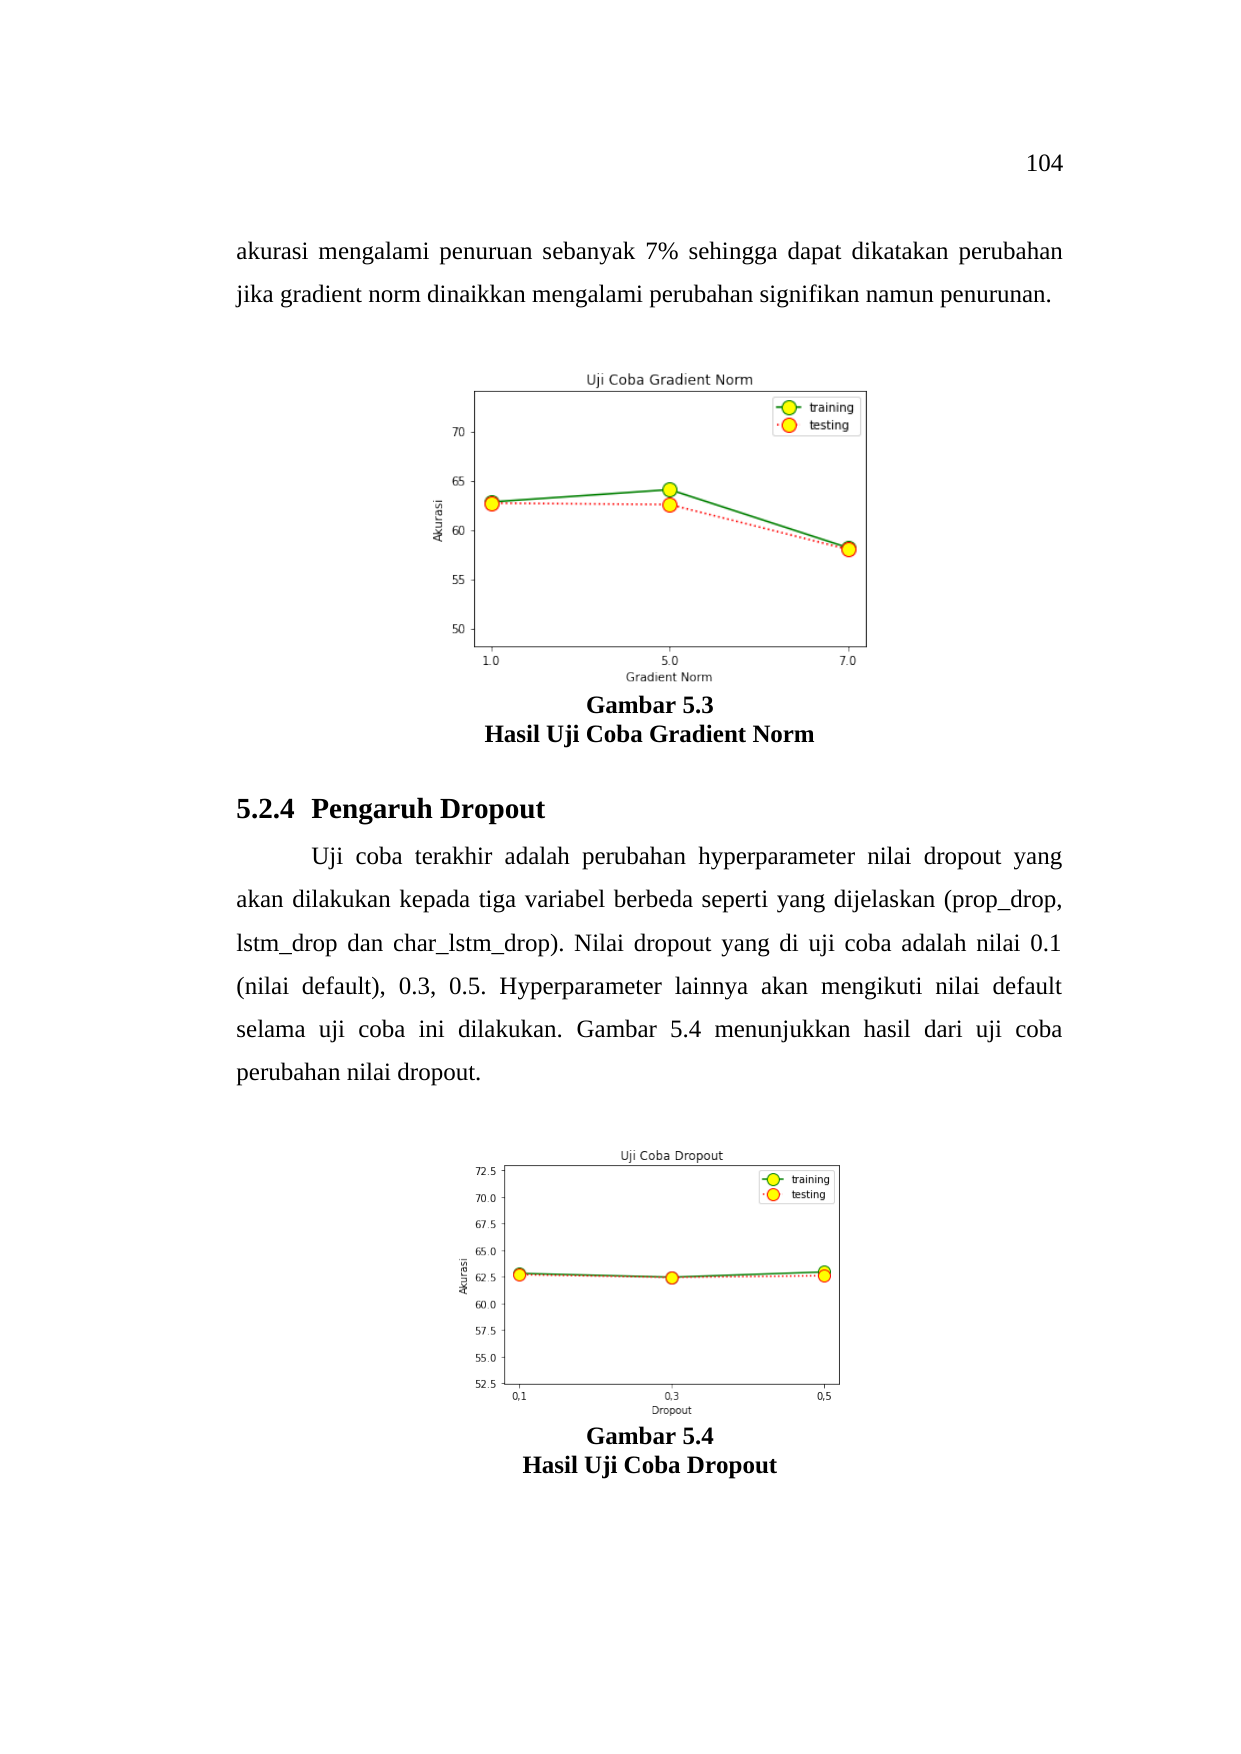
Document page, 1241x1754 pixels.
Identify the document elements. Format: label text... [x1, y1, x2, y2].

picture [426, 365, 873, 691]
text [236, 236, 1063, 308]
picture [453, 1143, 846, 1422]
text Uji coba terakhir adalah perubahan hyperparameter nilai dropout yang akan dilakukan kepada tiga variabel berbeda seperti yang dijelaskan (prop_drop, lstm_drop dan char_lstm_drop). Nilai dropout yang di uji coba adalah nilai 0.1 (nilai default), 0.3, 0.5. Hyperparameter lainnya akan mengikuti nilai default selama uji coba ini dilakukan. Gambar 5.4 menunjukkan hasil dari uji coba perubahan nilai dropout. [236, 841, 1063, 1086]
text Gambar 5.3 Hasil Uji Coba Gradient Norm [236, 690, 1063, 748]
subtitle Pengaruh Dropout [236, 791, 1063, 824]
text Gambar 5.4 Hasil Uji Coba Dropout [236, 1421, 1063, 1479]
